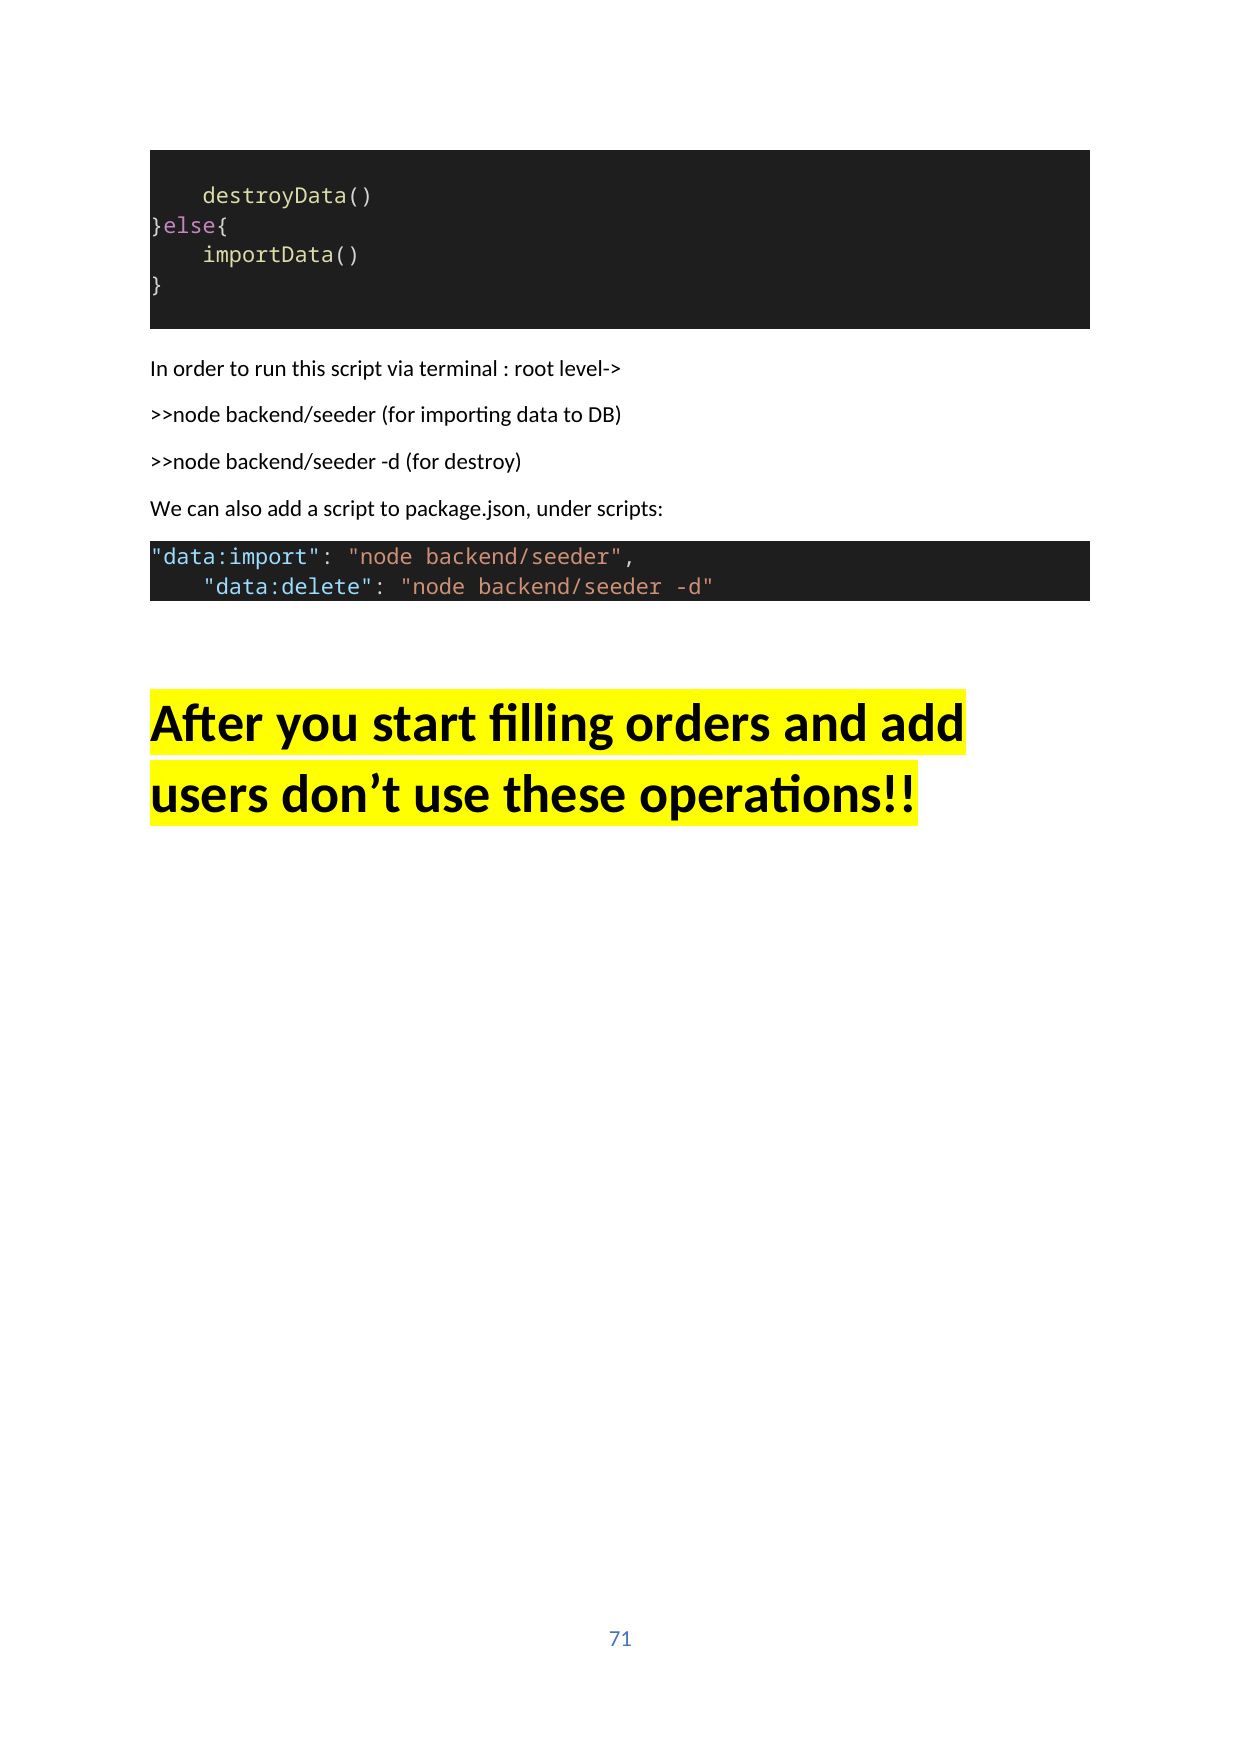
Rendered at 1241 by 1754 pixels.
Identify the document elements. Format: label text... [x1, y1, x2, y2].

text >>node backend/seeder -d (for destroy) [150, 447, 1090, 476]
text }else{ [150, 209, 1090, 239]
text destroyData() [150, 180, 1090, 209]
text In order to run this script via terminal : root level-> [150, 354, 1090, 382]
text importData() [150, 239, 1090, 269]
text We can also add a script to package.json, under scripts: [150, 494, 1090, 522]
text After you start filling orders and add users don’t use these operations!! [150, 689, 1090, 826]
text } [150, 269, 1090, 299]
text "data:import": "node backend/seeder", [150, 541, 1090, 571]
text >>node backend/seeder (for importing data to DB) [150, 401, 1090, 429]
text "data:delete": "node backend/seeder -d" [150, 571, 1090, 601]
